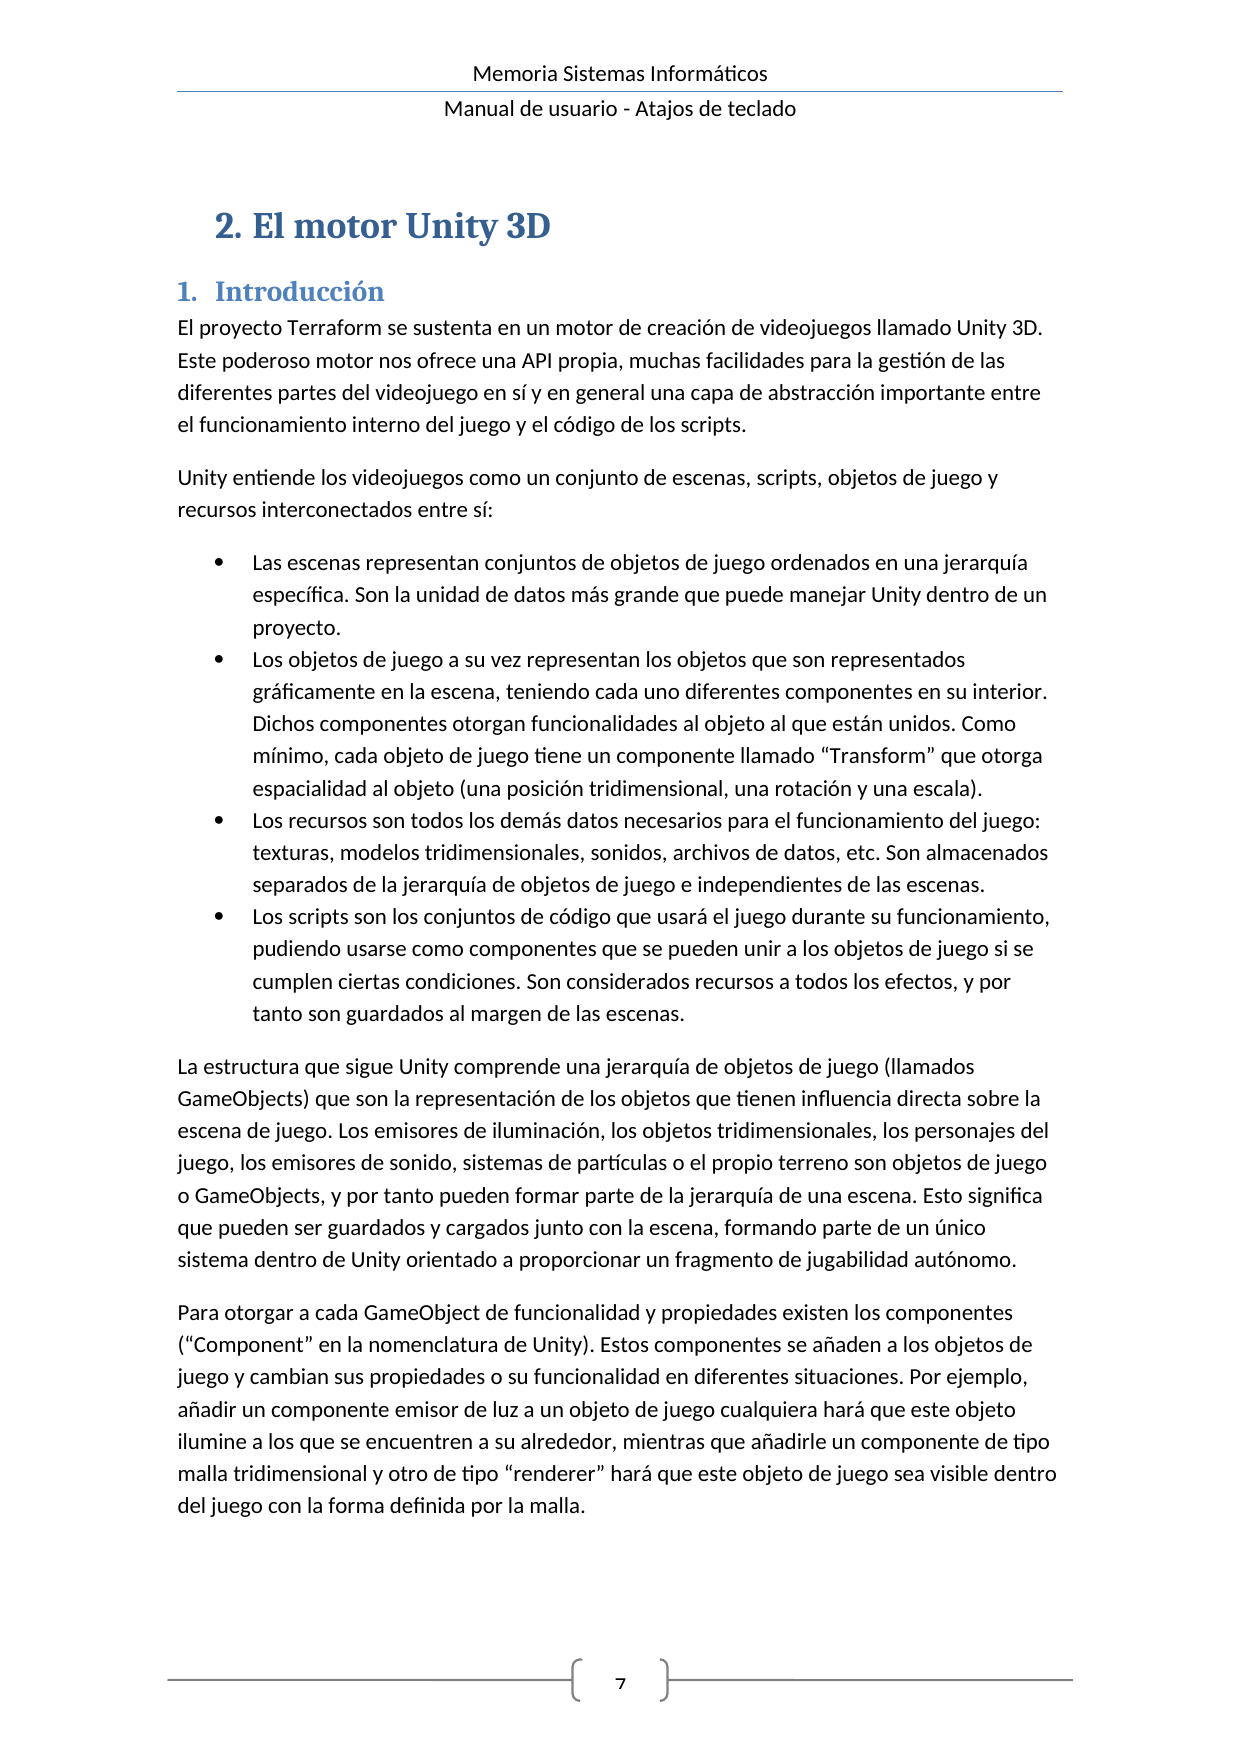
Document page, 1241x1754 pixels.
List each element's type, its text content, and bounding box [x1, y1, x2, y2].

list Las escenas representan conjuntos de objetos de juego ordenados en una jerarquía específica. Son la unidad de datos más grande que puede manejar Unity dentro de un proyecto. [215, 548, 1063, 641]
list Los scripts son los conjuntos de código que usará el juego durante su funcionamiento, pudiendo usarse como componentes que se pueden unir a los objetos de juego si se cumplen ciertas condiciones. Son considerados recursos a todos los efectos, y por tanto son guardados al margen de las escenas. [215, 902, 1063, 1027]
text Para otorgar a cada GameObject de funcionalidad y propiedades existen los componentes (“Component” en la nomenclatura de Unity). Estos componentes se añaden a los objetos de juego y cambian sus propiedades o su funcionalidad en diferentes situaciones. Por ejemplo, añadir un componente emisor de luz a un objeto de juego cualquiera hará que este objeto ilumine a los que se encuentren a su alrededor, mientras que añadirle un componente de tipo malla tridimensional y otro de tipo “renderer” hará que este objeto de juego sea visible dentro del juego con la forma definida por la malla. [177, 1298, 1063, 1519]
text Unity entiende los videojuegos como un conjunto de escenas, scripts, objetos de juego y recursos interconectados entre sí: [177, 463, 1063, 523]
text El proyecto Terraform se sustenta en un motor de creación de videojuegos llamado Unity 3D. Este poderoso motor nos ofrece una API propia, muchas facilidades para la gestión de las diferentes partes del videojuego en sí y en general una capa de abstracción importante entre el funcionamiento interno del juego y el código de los scripts. [177, 313, 1063, 438]
text La estructura que sigue Unity comprende una jerarquía de objetos de juego (llamados GameObjects) que son la representación de los objetos que tienen influencia directa sobre la escena de juego. Los emisores de iluminación, los objetos tridimensionales, los personajes del juego, los emisores de sonido, sistemas de partículas o el propio terreno son objetos de juego o GameObjects, y por tanto pueden formar parte de la jerarquía de una escena. Esto significa que pueden ser guardados y cargados junto con la escena, formando parte de un único sistema dentro de Unity orientado a proporcionar un fragmento de jugabilidad autónomo. [177, 1052, 1063, 1273]
subtitle El motor Unity 3D [215, 204, 1063, 248]
list Los recursos son todos los demás datos necesarios para el funcionamiento del juego: texturas, modelos tridimensionales, sonidos, archivos de datos, etc. Son almacenados separados de la jerarquía de objetos de juego e independientes de las escenas. [215, 806, 1063, 898]
subtitle Introducción [177, 275, 1063, 308]
list Los objetos de juego a su vez representan los objetos que son representados gráficamente en la escena, teniendo cada uno diferentes componentes en su interior. Dichos componentes otorgan funcionalidades al objeto al que están unidos. Como mínimo, cada objeto de juego tiene un componente llamado “Transform” que otorga espacialidad al objeto (una posición tridimensional, una rotación y una escala). [215, 645, 1063, 802]
